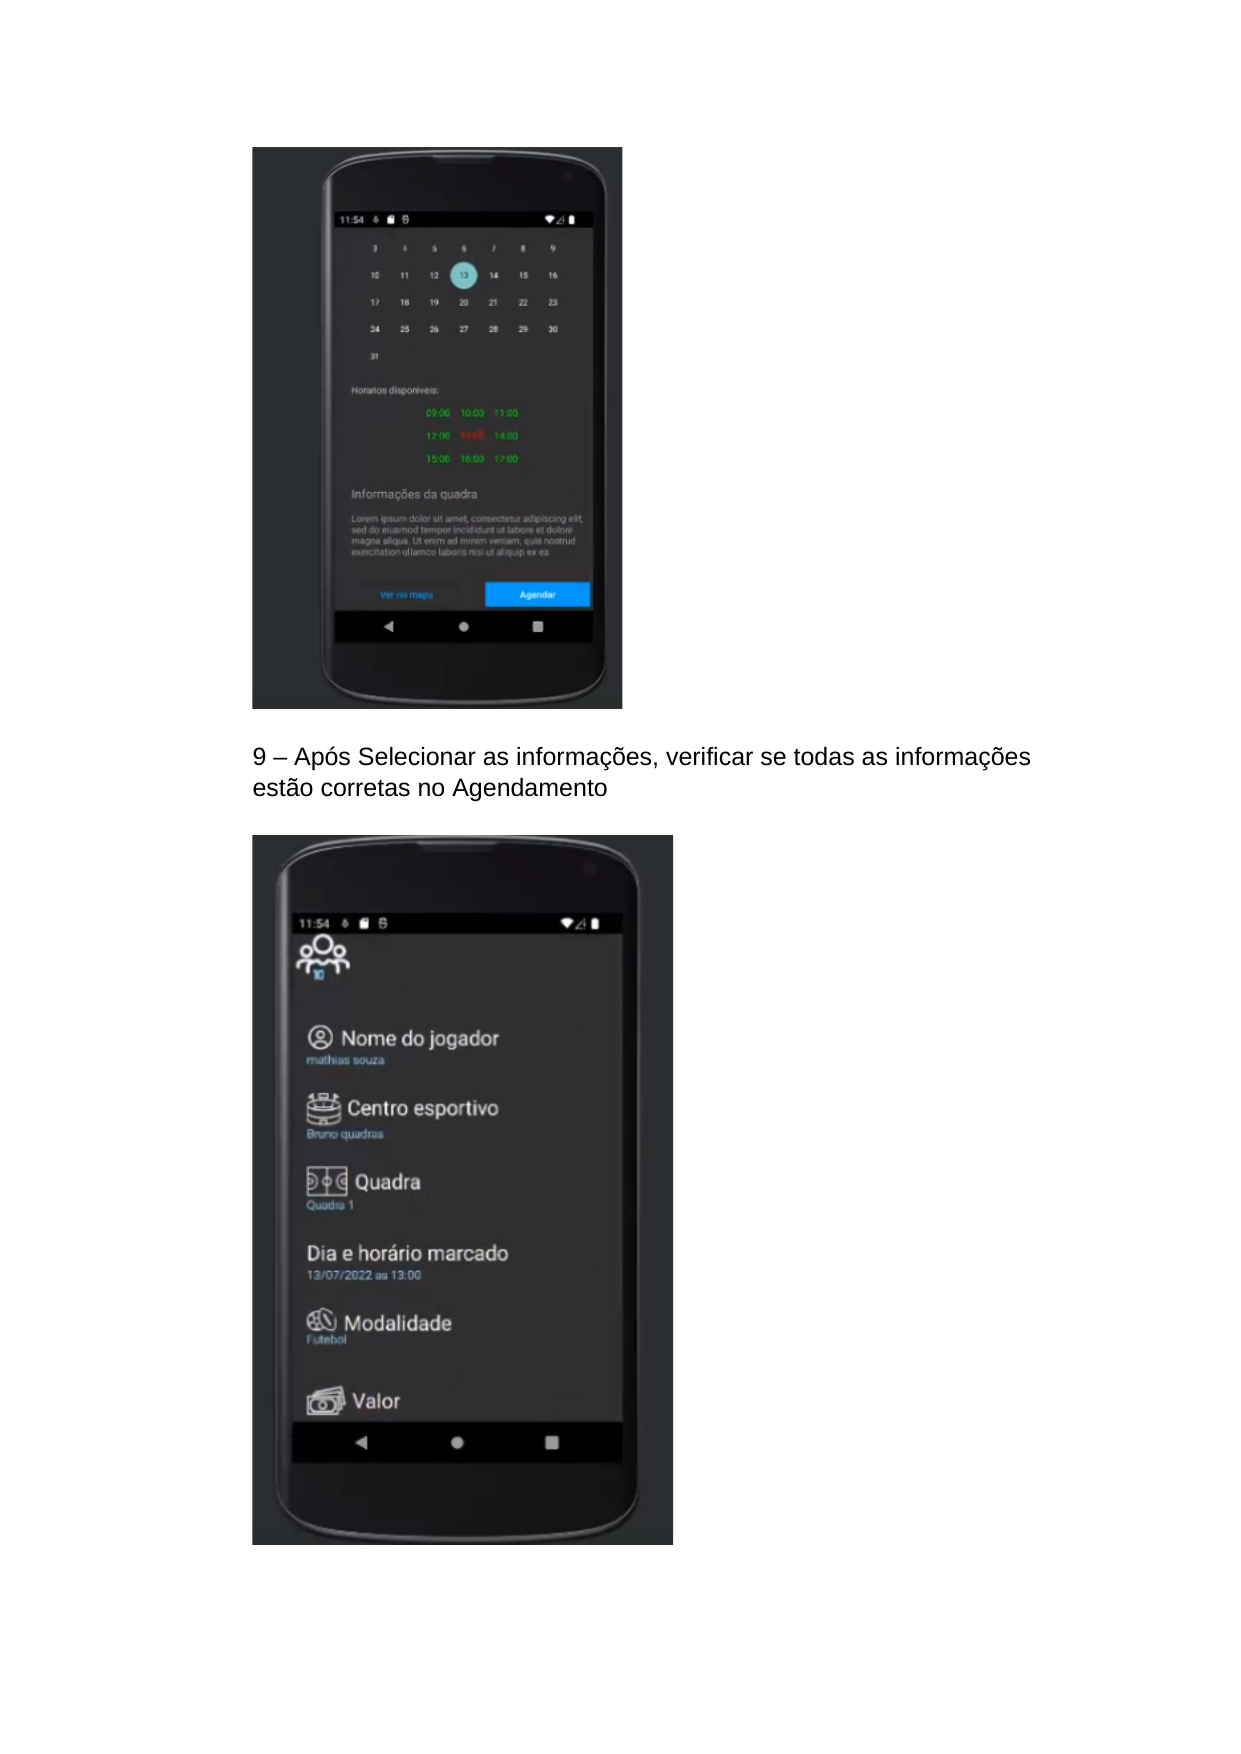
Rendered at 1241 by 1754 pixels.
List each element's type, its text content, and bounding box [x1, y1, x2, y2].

picture [252, 147, 623, 709]
list 9 – Após Selecionar as informações, verificar se todas as informações estão corretas no Agendamento [252, 742, 1063, 802]
picture [252, 835, 674, 1545]
